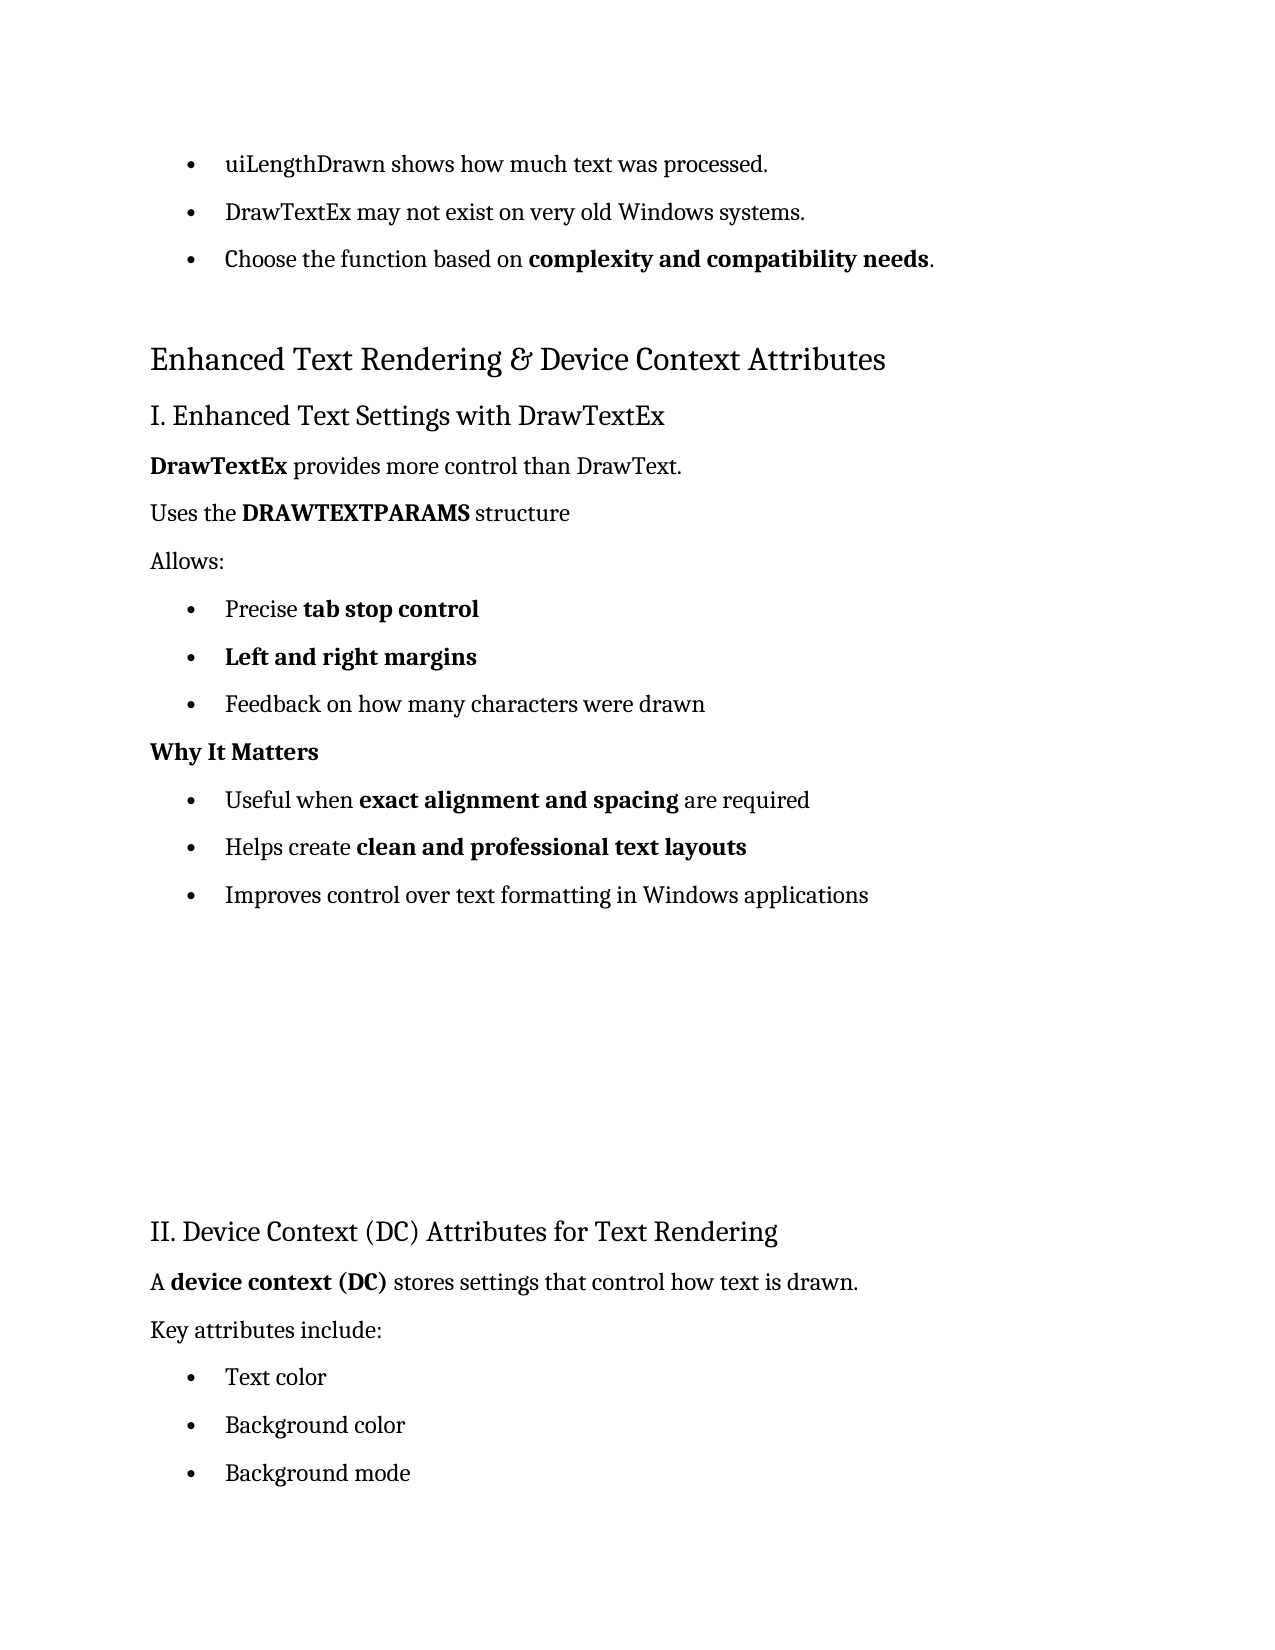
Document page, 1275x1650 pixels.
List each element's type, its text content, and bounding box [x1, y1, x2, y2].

text Enhanced Text Rendering & Device Context Attributes [150, 341, 1125, 379]
text Key attributes include: [150, 1316, 1125, 1344]
text I. Enhanced Text Settings with DrawTextEx [150, 399, 1125, 432]
text A device context (DC) stores settings that control how text is drawn. [150, 1268, 1125, 1297]
list Improves control over text formatting in Windows applications [187, 881, 1125, 910]
list Helps create clean and professional text layouts [187, 833, 1125, 862]
list Background mode [187, 1459, 1125, 1487]
list Background color [187, 1411, 1125, 1440]
list DrawTextEx may not exist on very old Windows systems. [187, 198, 1125, 226]
list uiLengthDrawn shows how much text was processed. [187, 150, 1125, 179]
text DrawTextEx provides more control than DrawText. [150, 452, 1125, 480]
list Choose the function based on complexity and compatibility needs. [187, 245, 1125, 274]
text II. Device Context (DC) Attributes for Text Rendering [150, 1215, 1125, 1248]
text Why It Matters [150, 738, 1125, 767]
list Text color [187, 1363, 1125, 1392]
list Feedback on how many characters were drawn [187, 690, 1125, 719]
list Precise tab stop control [187, 595, 1125, 623]
text Uses the DRAWTEXTPARAMS structure [150, 499, 1125, 528]
list Useful when exact alignment and spacing are required [187, 786, 1125, 814]
text Allows: [150, 547, 1125, 576]
list Left and right margins [187, 642, 1125, 671]
